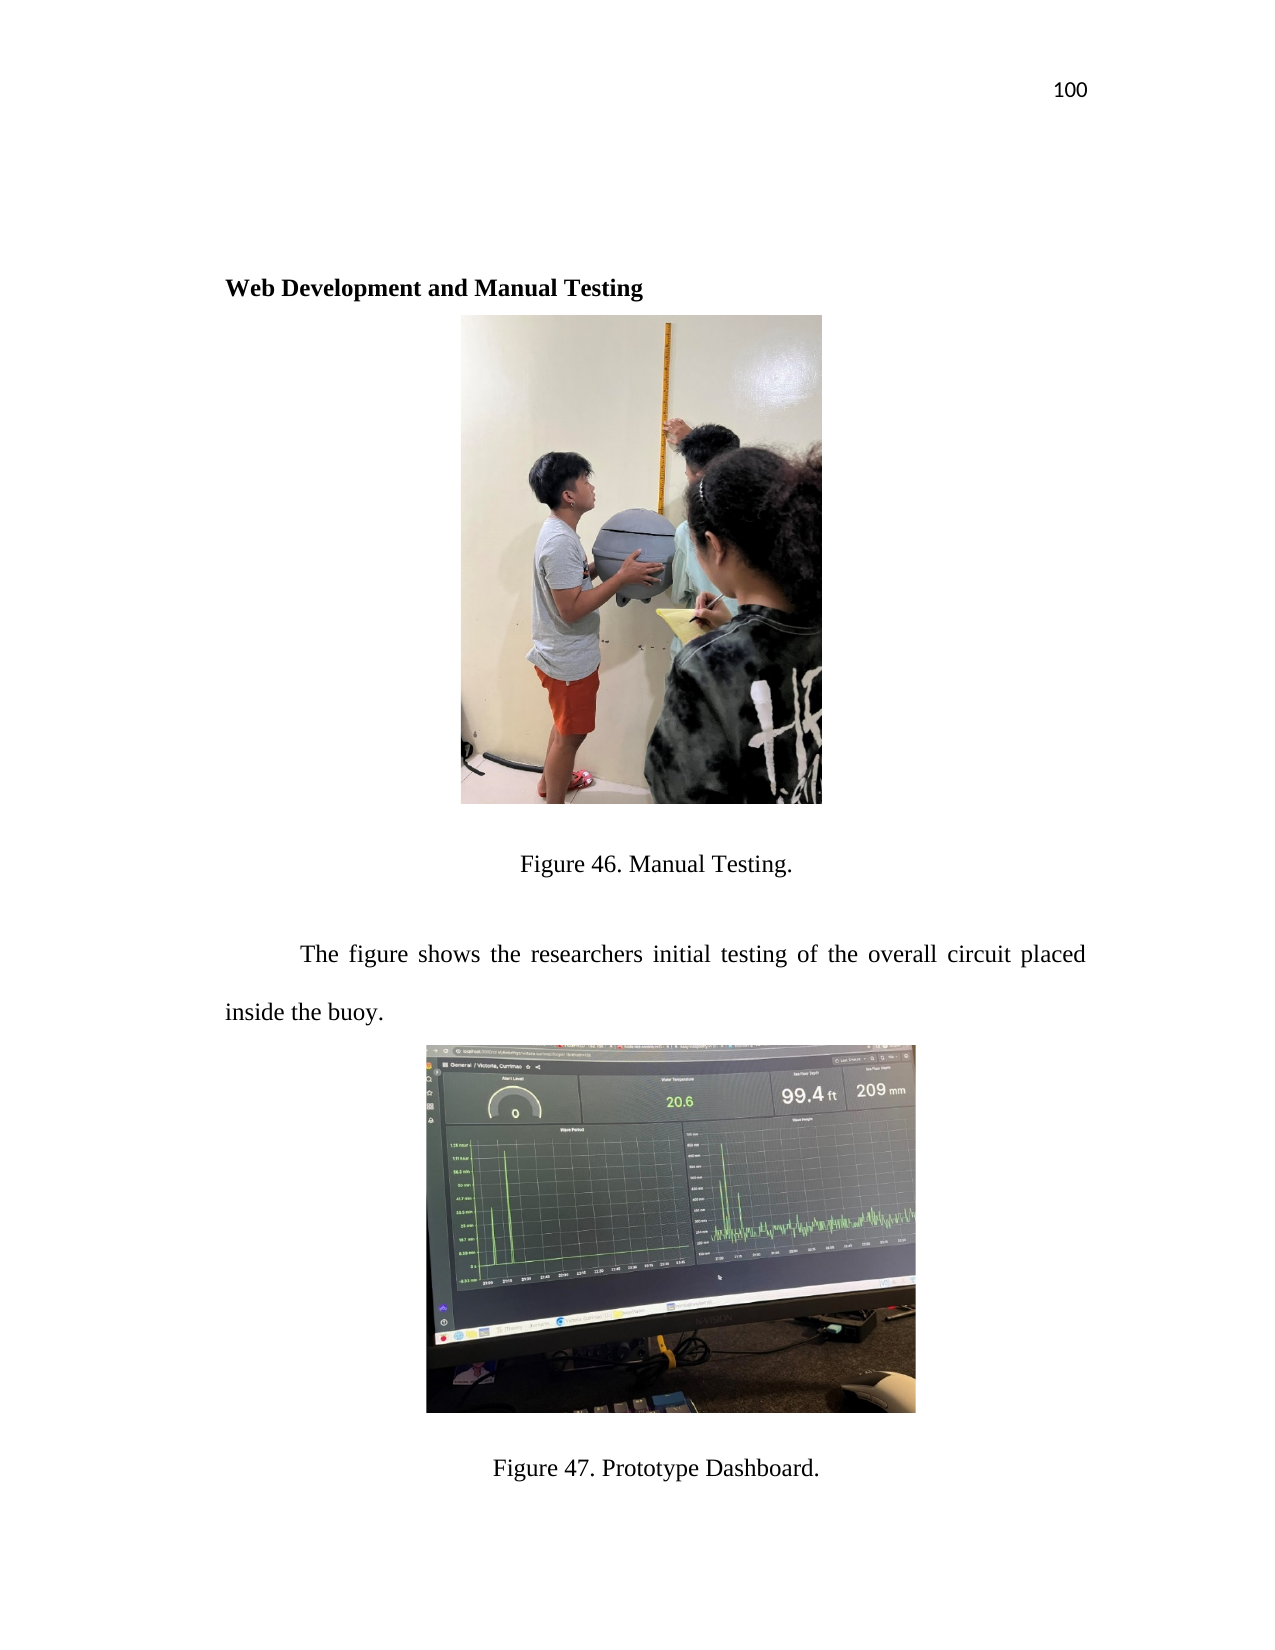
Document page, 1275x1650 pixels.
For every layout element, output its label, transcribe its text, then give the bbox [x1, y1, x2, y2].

picture [459, 315, 822, 803]
text The figure shows the researchers initial testing of the overall circuit placed inside the buoy. [225, 939, 1087, 1026]
text Web Development and Manual Testing [225, 273, 1087, 301]
picture [425, 1045, 916, 1412]
text Figure 46. Manual Testing. [225, 849, 1087, 877]
text Figure 47. Prototype Dashboard. [225, 1453, 1087, 1482]
